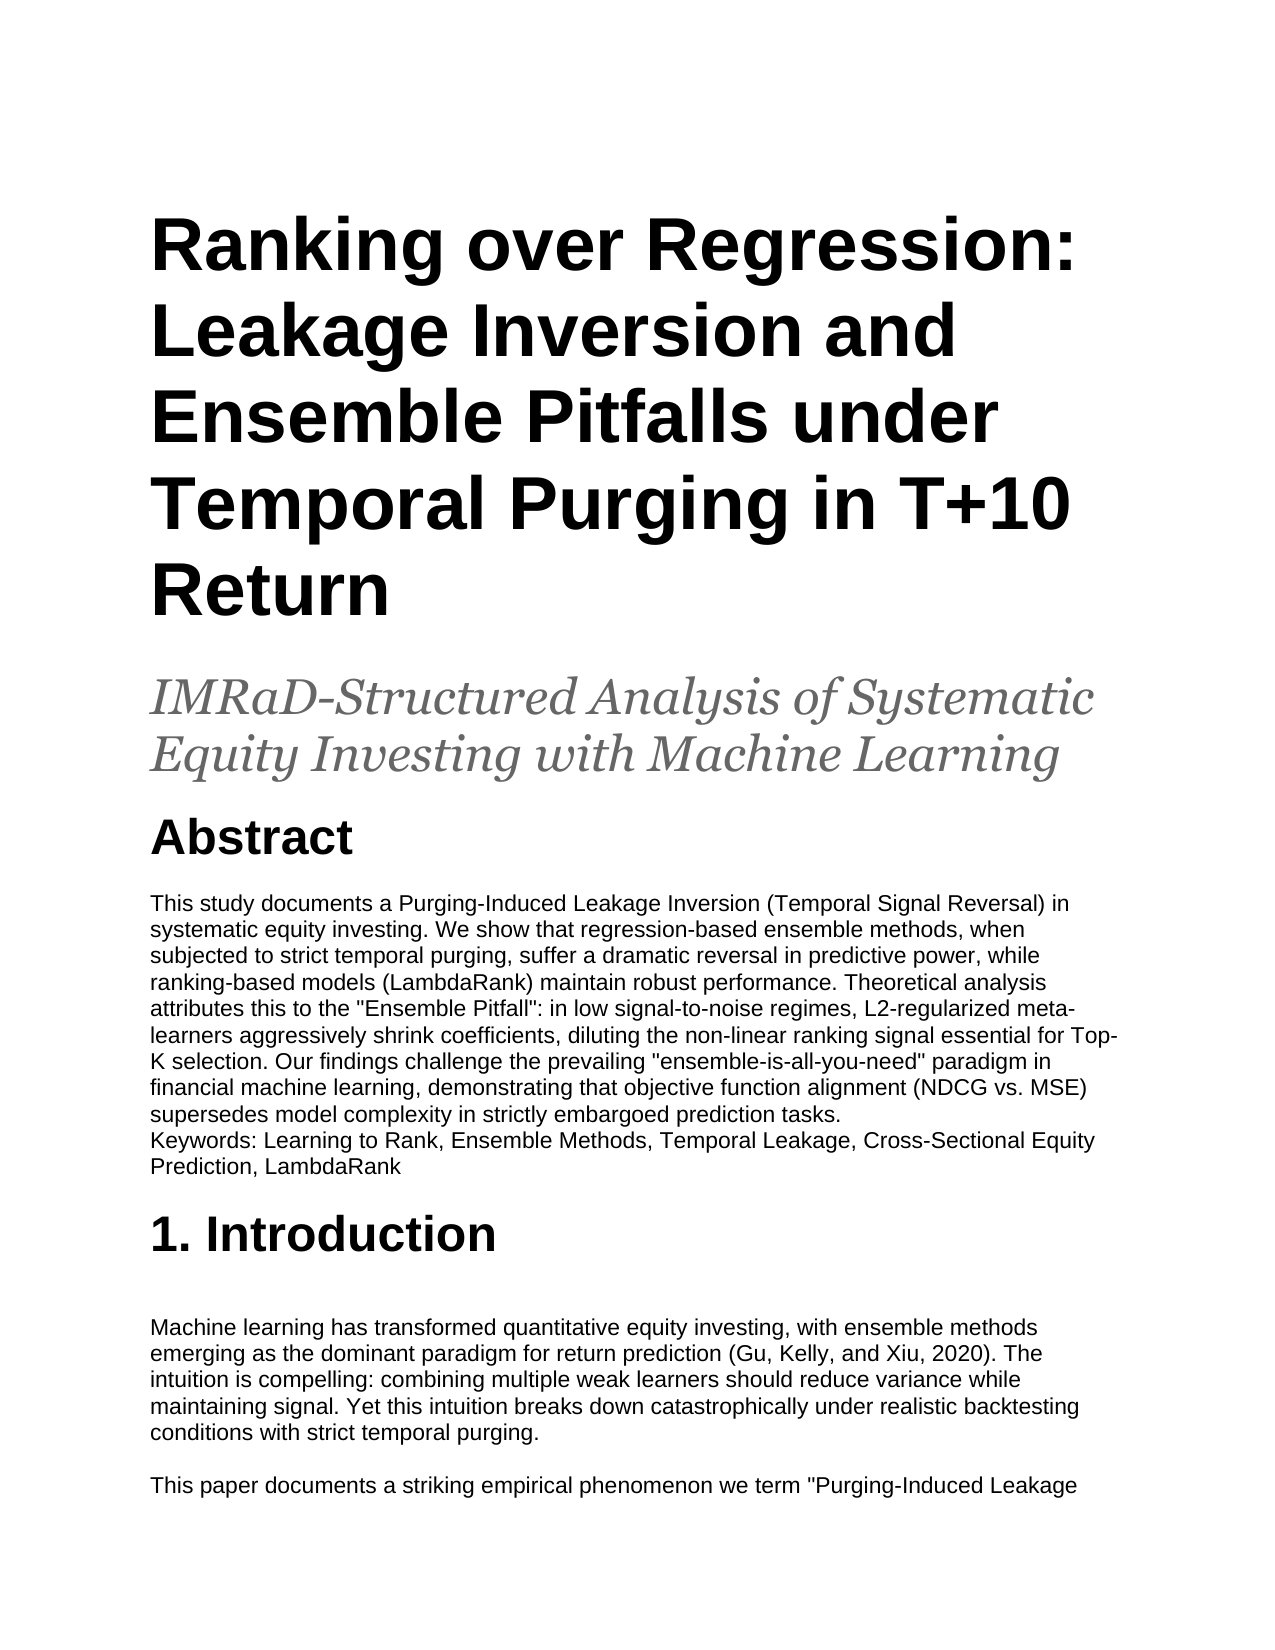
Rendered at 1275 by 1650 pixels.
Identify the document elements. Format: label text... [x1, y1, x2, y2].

subtitle 1. Introduction [150, 1205, 1125, 1262]
text Machine learning has transformed quantitative equity investing, with ensemble methods emerging as the dominant paradigm for return prediction (Gu, Kelly, and Xiu, 2020). The intuition is compelling: combining multiple weak learners should reduce variance while maintaining signal. Yet this intuition breaks down catastrophically under realistic backtesting conditions with strict temporal purging. [150, 1313, 1125, 1445]
text Keywords: Learning to Rank, Ensemble Methods, Temporal Leakage, Cross-Sectional Equity Prediction, LambdaRank [150, 1127, 1125, 1180]
text This study documents a Purging-Induced Leakage Inversion (Temporal Signal Reversal) in systematic equity investing. We show that regression-based ensemble methods, when subjected to strict temporal purging, suffer a dramatic reversal in predictive power, while ranking-based models (LambdaRank) maintain robust performance. Theoretical analysis attributes this to the "Ensemble Pitfall": in low signal-to-noise regimes, L2-regularized meta-learners aggressively shrink coefficients, diluting the non-linear ranking signal essential for Top-K selection. Our findings challenge the prevailing "ensemble-is-all-you-need" paradigm in financial machine learning, demonstrating that objective function alignment (NDCG vs. MSE) supersedes model complexity in strictly embargoed prediction tasks. [150, 890, 1125, 1127]
title Ranking over Regression: Leakage Inversion and Ensemble Pitfalls under Temporal Purging in T+10 Return [150, 200, 1125, 631]
subtitle IMRaD-Structured Analysis of Systematic Equity Investing with Machine Learning [150, 669, 1125, 782]
subtitle Abstract [150, 807, 1125, 865]
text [150, 1472, 1125, 1498]
